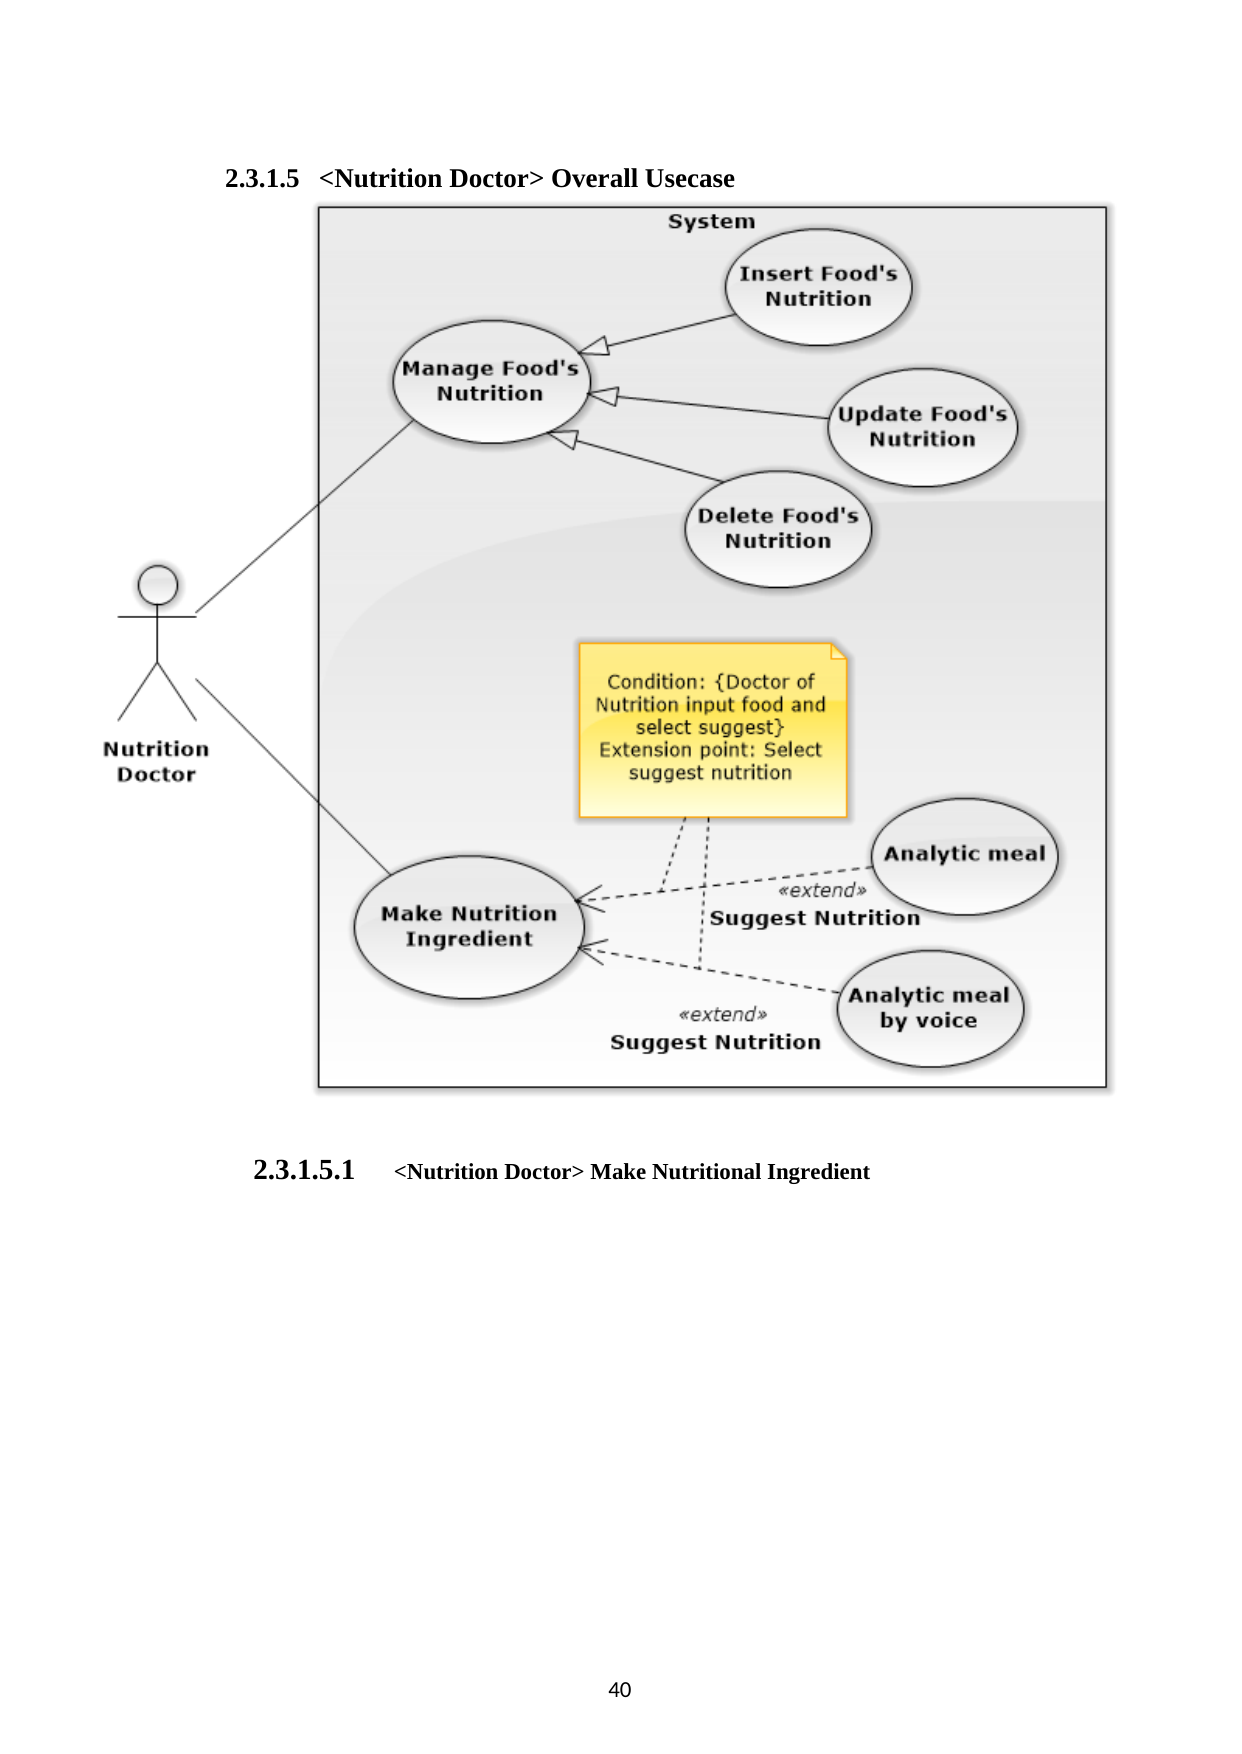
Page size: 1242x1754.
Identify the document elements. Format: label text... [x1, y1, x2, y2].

subtitle <Nutrition Doctor> Overall Usecase [225, 162, 1146, 193]
subtitle <Nutrition Doctor> Make Nutritional Ingredient [253, 1152, 1146, 1186]
picture [93, 199, 1146, 1127]
